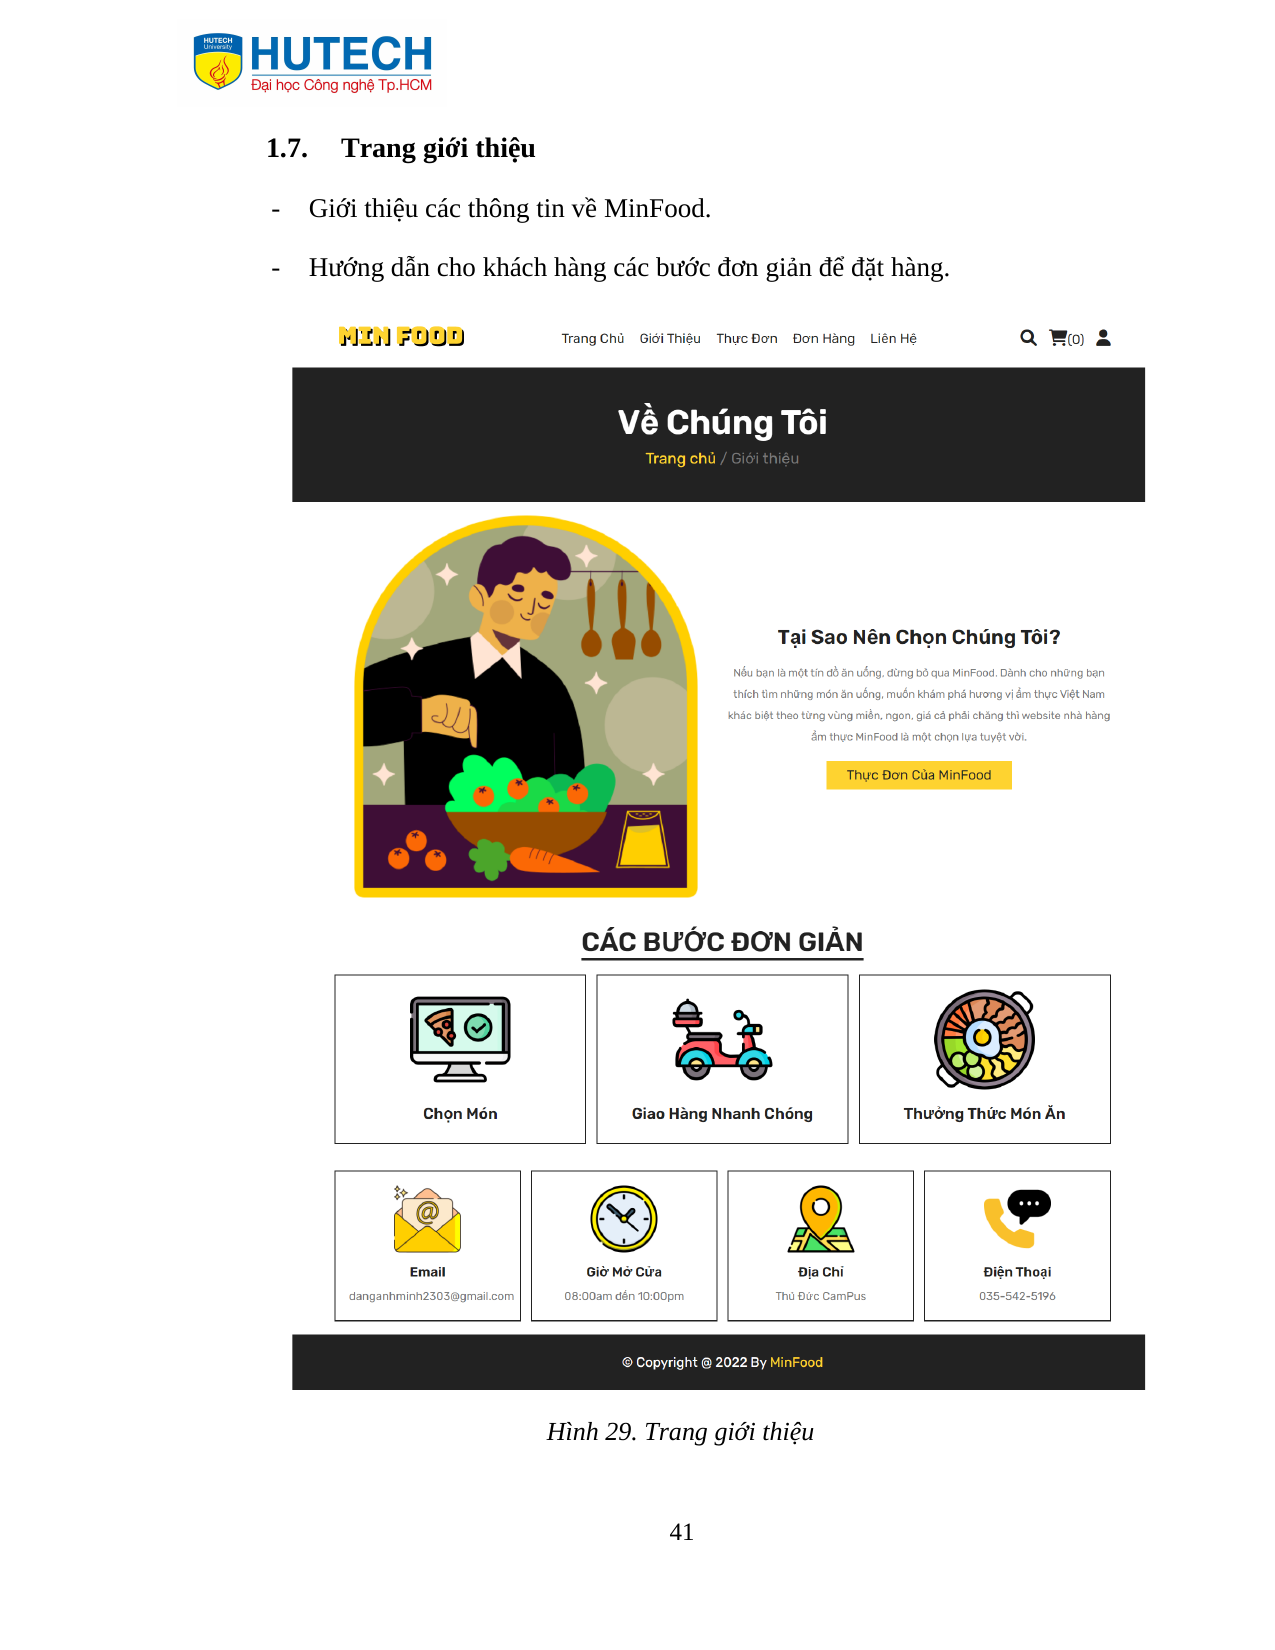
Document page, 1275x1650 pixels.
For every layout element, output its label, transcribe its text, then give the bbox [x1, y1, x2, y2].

picture [292, 310, 1146, 1390]
list Giới thiệu các thông tin về MinFood. [271, 192, 1186, 223]
text Hình 29. Trang giới thiệu [177, 1416, 1186, 1446]
subtitle Trang giới thiệu [266, 131, 1186, 163]
picture [177, 19, 448, 107]
list Hướng dẫn cho khách hàng các bước đơn giản để đặt hàng. [271, 251, 1186, 282]
